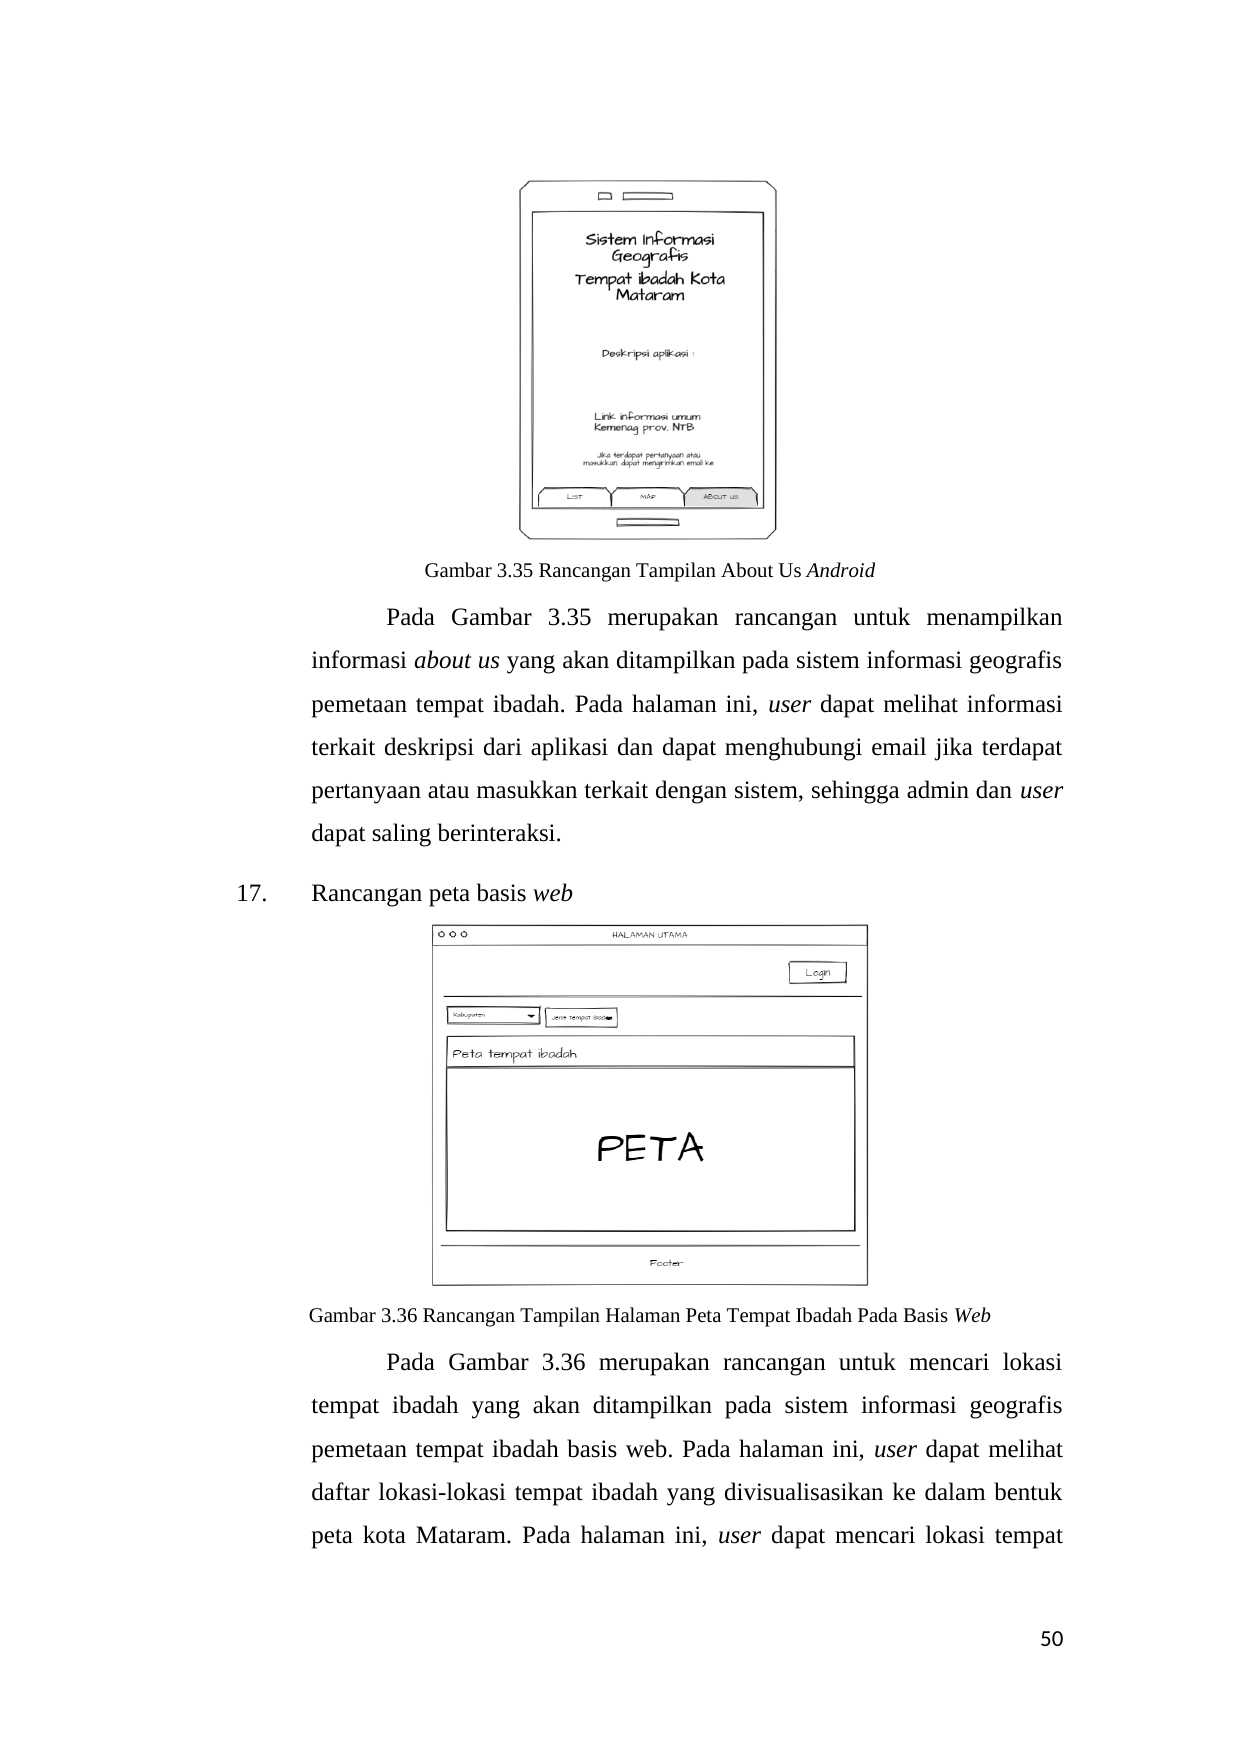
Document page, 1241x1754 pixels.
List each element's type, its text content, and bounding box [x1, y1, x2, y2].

text Gambar 3.35 Rancangan Tampilan About Us Android [236, 558, 1063, 582]
text Gambar 3.36 Rancangan Tampilan Halaman Peta Tempat Ibadah Pada Basis Web [236, 1303, 1063, 1327]
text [311, 1347, 1063, 1549]
text Pada Gambar 3.35 merupakan rancangan untuk menampilkan informasi about us yang akan ditampilkan pada sistem informasi geografis pemetaan tempat ibadah. Pada halaman ini, user dapat melihat informasi terkait deskripsi dari aplikasi dan dapat menghubungi email jika terdapat pertanyaan atau masukkan terkait dengan sistem, sehingga admin dan user dapat saling berinteraksi. [311, 602, 1063, 847]
picture [511, 177, 788, 544]
picture [427, 921, 873, 1289]
list Rancangan peta basis web [236, 878, 1063, 907]
